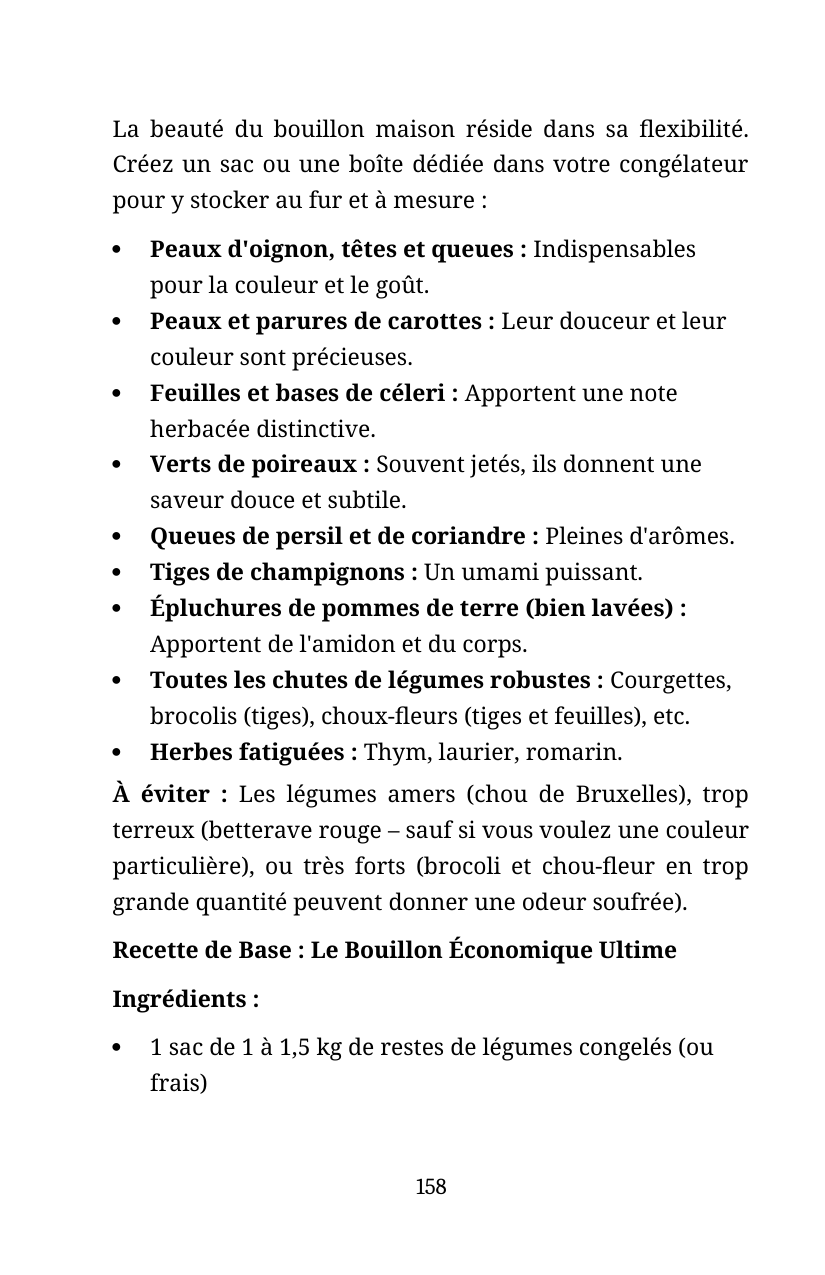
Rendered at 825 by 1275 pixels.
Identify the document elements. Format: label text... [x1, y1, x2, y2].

list Tiges de champignons : Un umami puissant. [112, 556, 750, 587]
list Queues de persil et de coriandre : Pleines d'arômes. [112, 520, 750, 552]
text Recette de Base : Le Bouillon Économique Ultime [112, 934, 750, 966]
text À éviter : Les légumes amers (chou de Bruxelles), trop terreux (betterave rouge – sauf si vous voulez une couleur particulière), ou très forts (brocoli et chou-fleur en trop grande quantité peuvent donner une odeur soufrée). [112, 778, 750, 917]
list Épluchures de pommes de terre (bien lavées) : Apportent de l'amidon et du corps. [112, 592, 750, 659]
text Ingrédients : [112, 983, 750, 1014]
list Peaux et parures de carottes : Leur douceur et leur couleur sont précieuses. [112, 305, 750, 372]
list Toutes les chutes de légumes robustes : Courgettes, brocolis (tiges), choux-fleurs (tiges et feuilles), etc. [112, 664, 750, 731]
list 1 sac de 1 à 1,5 kg de restes de légumes congelés (ou frais) [112, 1031, 750, 1098]
list Feuilles et bases de céleri : Apportent une note herbacée distinctive. [112, 377, 750, 444]
list Peaux d'oignon, têtes et queues : Indispensables pour la couleur et le goût. [112, 233, 750, 300]
text La beauté du bouillon maison réside dans sa flexibilité. Créez un sac ou une boîte dédiée dans votre congélateur pour y stocker au fur et à mesure : [112, 112, 750, 216]
list Verts de poireaux : Souvent jetés, ils donnent une saveur douce et subtile. [112, 448, 750, 516]
list Herbes fatiguées : Thym, laurier, romarin. [112, 736, 750, 767]
